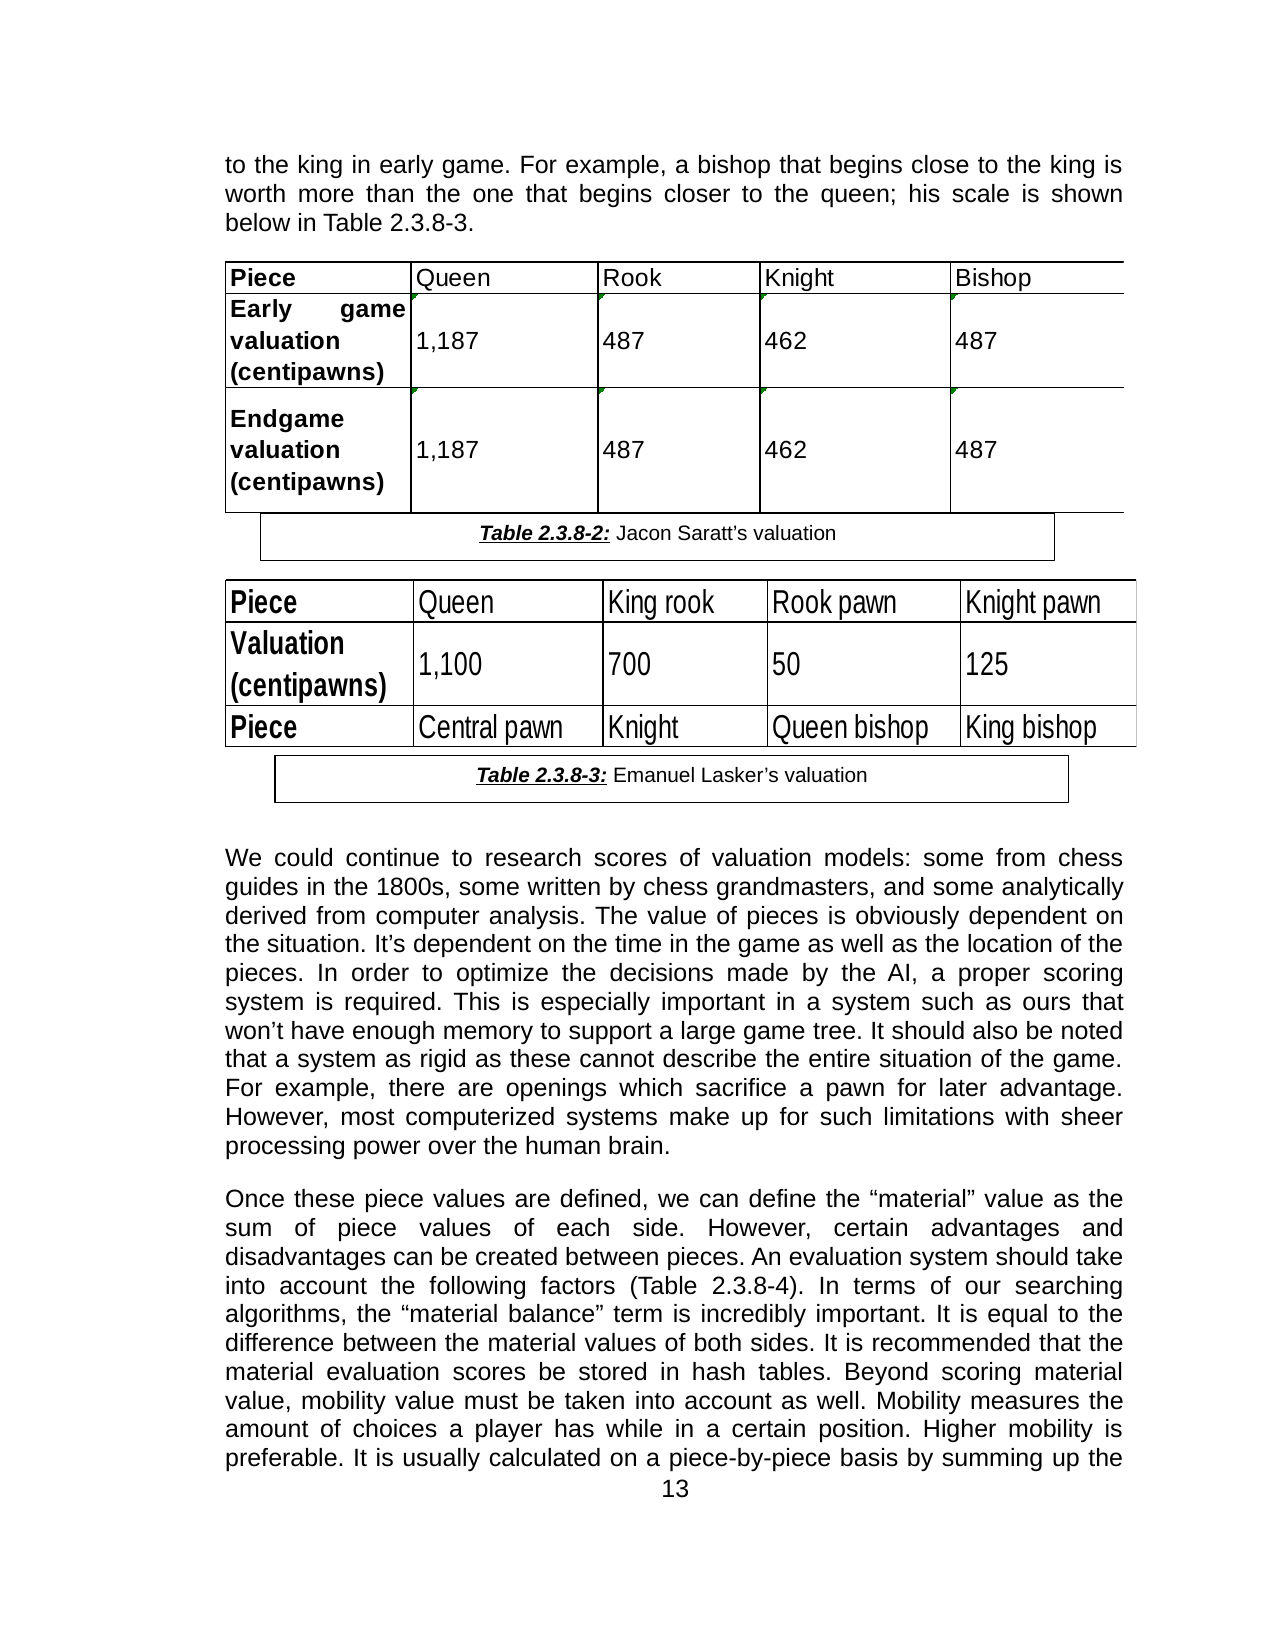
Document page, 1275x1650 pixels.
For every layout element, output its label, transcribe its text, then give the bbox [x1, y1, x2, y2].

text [225, 1184, 1125, 1472]
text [225, 150, 1125, 236]
text We could continue to research scores of valuation models: some from chess guides in the 1800s, some written by chess grandmasters, and some analytically derived from computer analysis. The value of pieces is obviously dependent on the situation. It’s dependent on the time in the game as well as the location of the pieces. In order to optimize the decisions made by the AI, a proper scoring system is required. This is especially important in a system such as ours that won’t have enough memory to support a large game tree. It should also be noted that a system as rigid as these cannot describe the entire situation of the game. For example, there are openings which sacrifice a pawn for later advantage. However, most computerized systems make up for such limitations with sheer processing power over the human brain. [225, 843, 1125, 1159]
